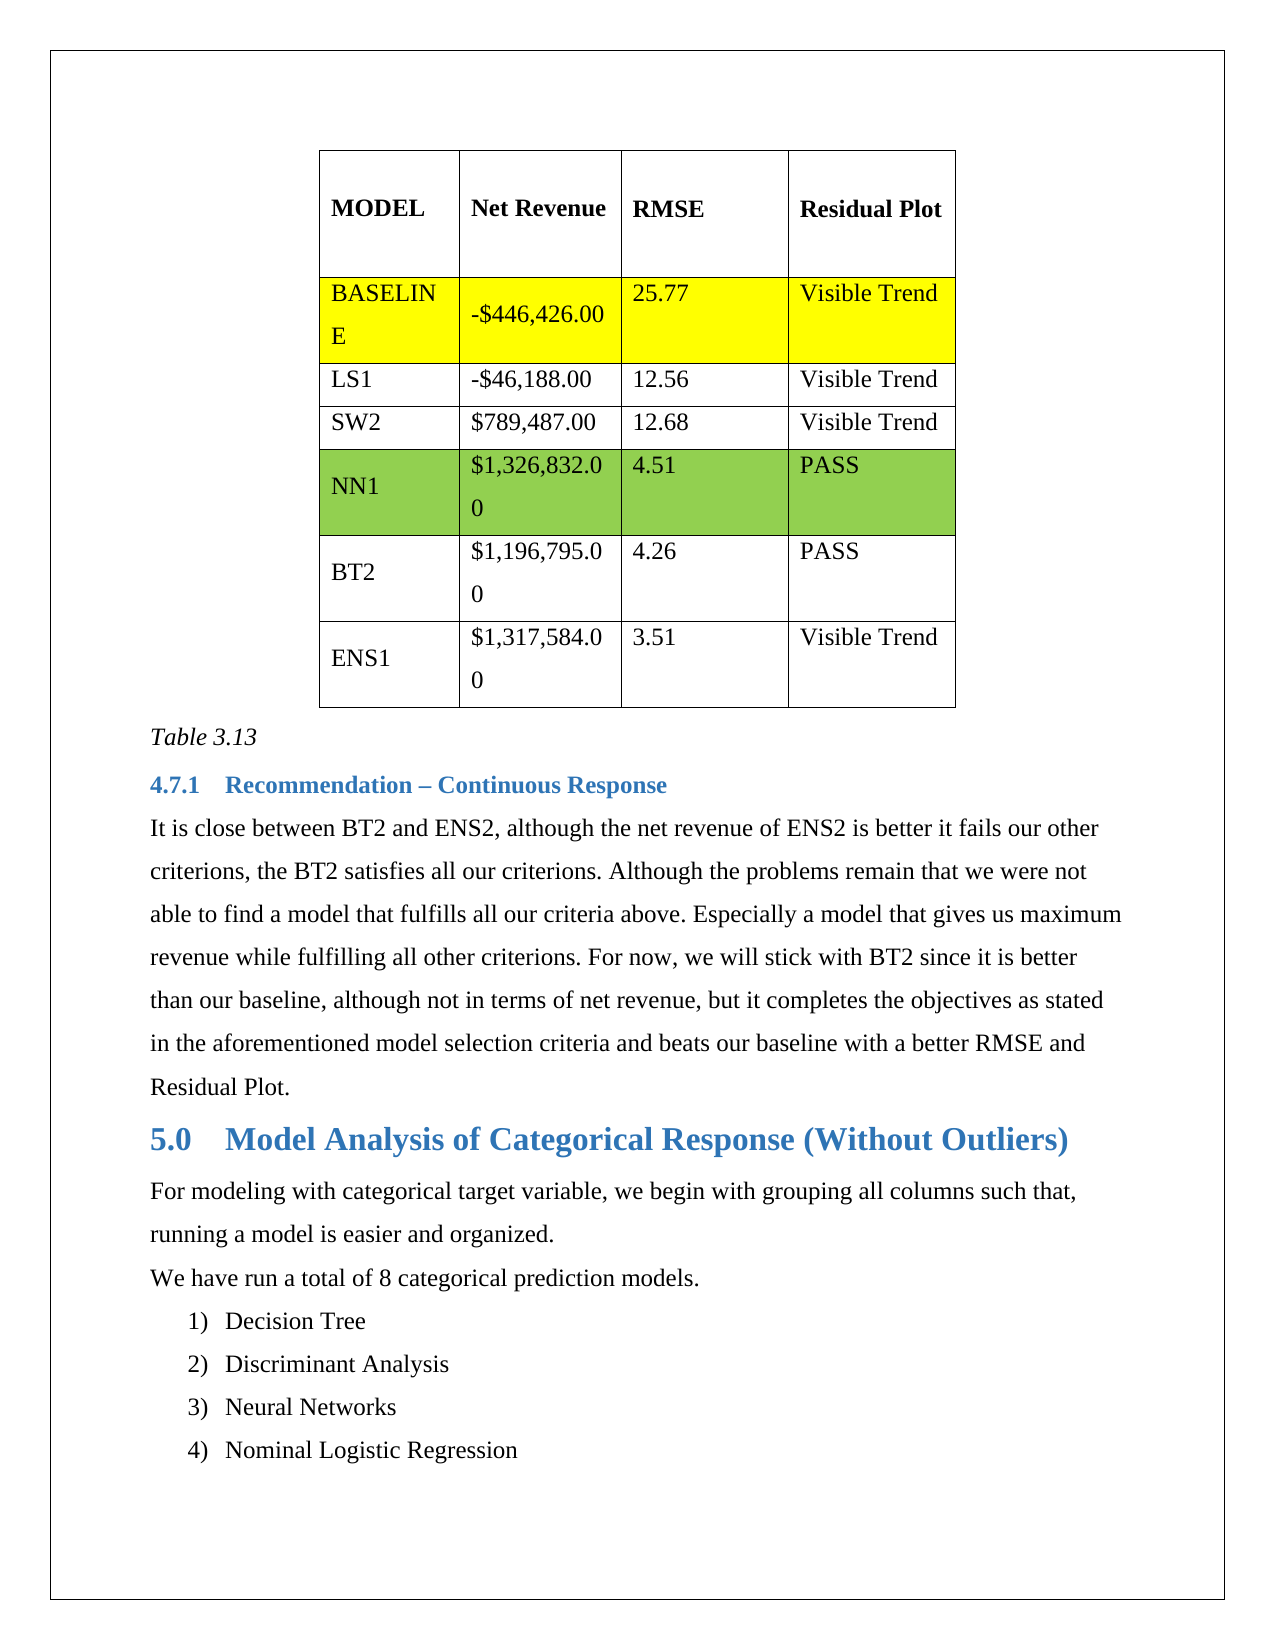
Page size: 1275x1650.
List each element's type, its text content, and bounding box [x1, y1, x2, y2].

text We have run a total of 8 categorical prediction models. [150, 1263, 1125, 1291]
table_cell PASS [789, 536, 955, 621]
table_cell $1,317,584.00 [460, 622, 621, 707]
text For modeling with categorical target variable, we begin with grouping all columns such that, running a model is easier and organized. [150, 1176, 1125, 1248]
table_cell NN1 [320, 450, 459, 535]
text Table 3.13 [150, 150, 1125, 751]
table_cell 4.26 [622, 536, 788, 621]
table_header Residual Plot [789, 151, 955, 277]
table_cell Visible Trend [789, 407, 955, 449]
table_cell $1,326,832.00 [460, 450, 621, 535]
table_cell 12.56 [622, 364, 788, 406]
table_cell 25.77 [622, 278, 788, 363]
table_header RMSE [622, 151, 788, 277]
table_cell BT2 [320, 536, 459, 621]
text It is close between BT2 and ENS2, although the net revenue of ENS2 is better it fails our other criterions, the BT2 satisfies all our criterions. Although the problems remain that we were not able to find a model that fulfills all our criteria above. Especially a model that gives us maximum revenue while fulfilling all other criterions. For now, we will stick with BT2 since it is better than our baseline, although not in terms of net revenue, but it completes the objectives as stated in the aforementioned model selection criteria and beats our baseline with a better RMSE and Residual Plot. [150, 813, 1125, 1100]
table_cell $789,487.00 [460, 407, 621, 449]
table_cell SW2 [320, 407, 459, 449]
table_cell $1,196,795.00 [460, 536, 621, 621]
table_cell PASS [789, 450, 955, 535]
subtitle Model Analysis of Categorical Response (Without Outliers) [150, 1119, 1125, 1157]
table_cell Visible Trend [789, 278, 955, 363]
table_cell -$446,426.00 [460, 278, 621, 363]
table_cell 3.51 [622, 622, 788, 707]
table_cell BASELINE [320, 278, 459, 363]
table_cell ENS1 [320, 622, 459, 707]
subtitle 4.7.1 Recommendation – Continuous Response [150, 770, 1125, 798]
list Discriminant Analysis [187, 1349, 1125, 1378]
list Decision Tree [187, 1306, 1125, 1334]
list Neural Networks [187, 1392, 1125, 1421]
list Nominal Logistic Regression [187, 1435, 1125, 1464]
table_cell Visible Trend [789, 622, 955, 707]
table_cell 12.68 [622, 407, 788, 449]
table_cell 4.51 [622, 450, 788, 535]
table_header Net Revenue [460, 151, 621, 277]
table_cell Visible Trend [789, 364, 955, 406]
table_cell LS1 [320, 364, 459, 406]
table_cell -$46,188.00 [460, 364, 621, 406]
table_header MODEL [320, 151, 459, 277]
